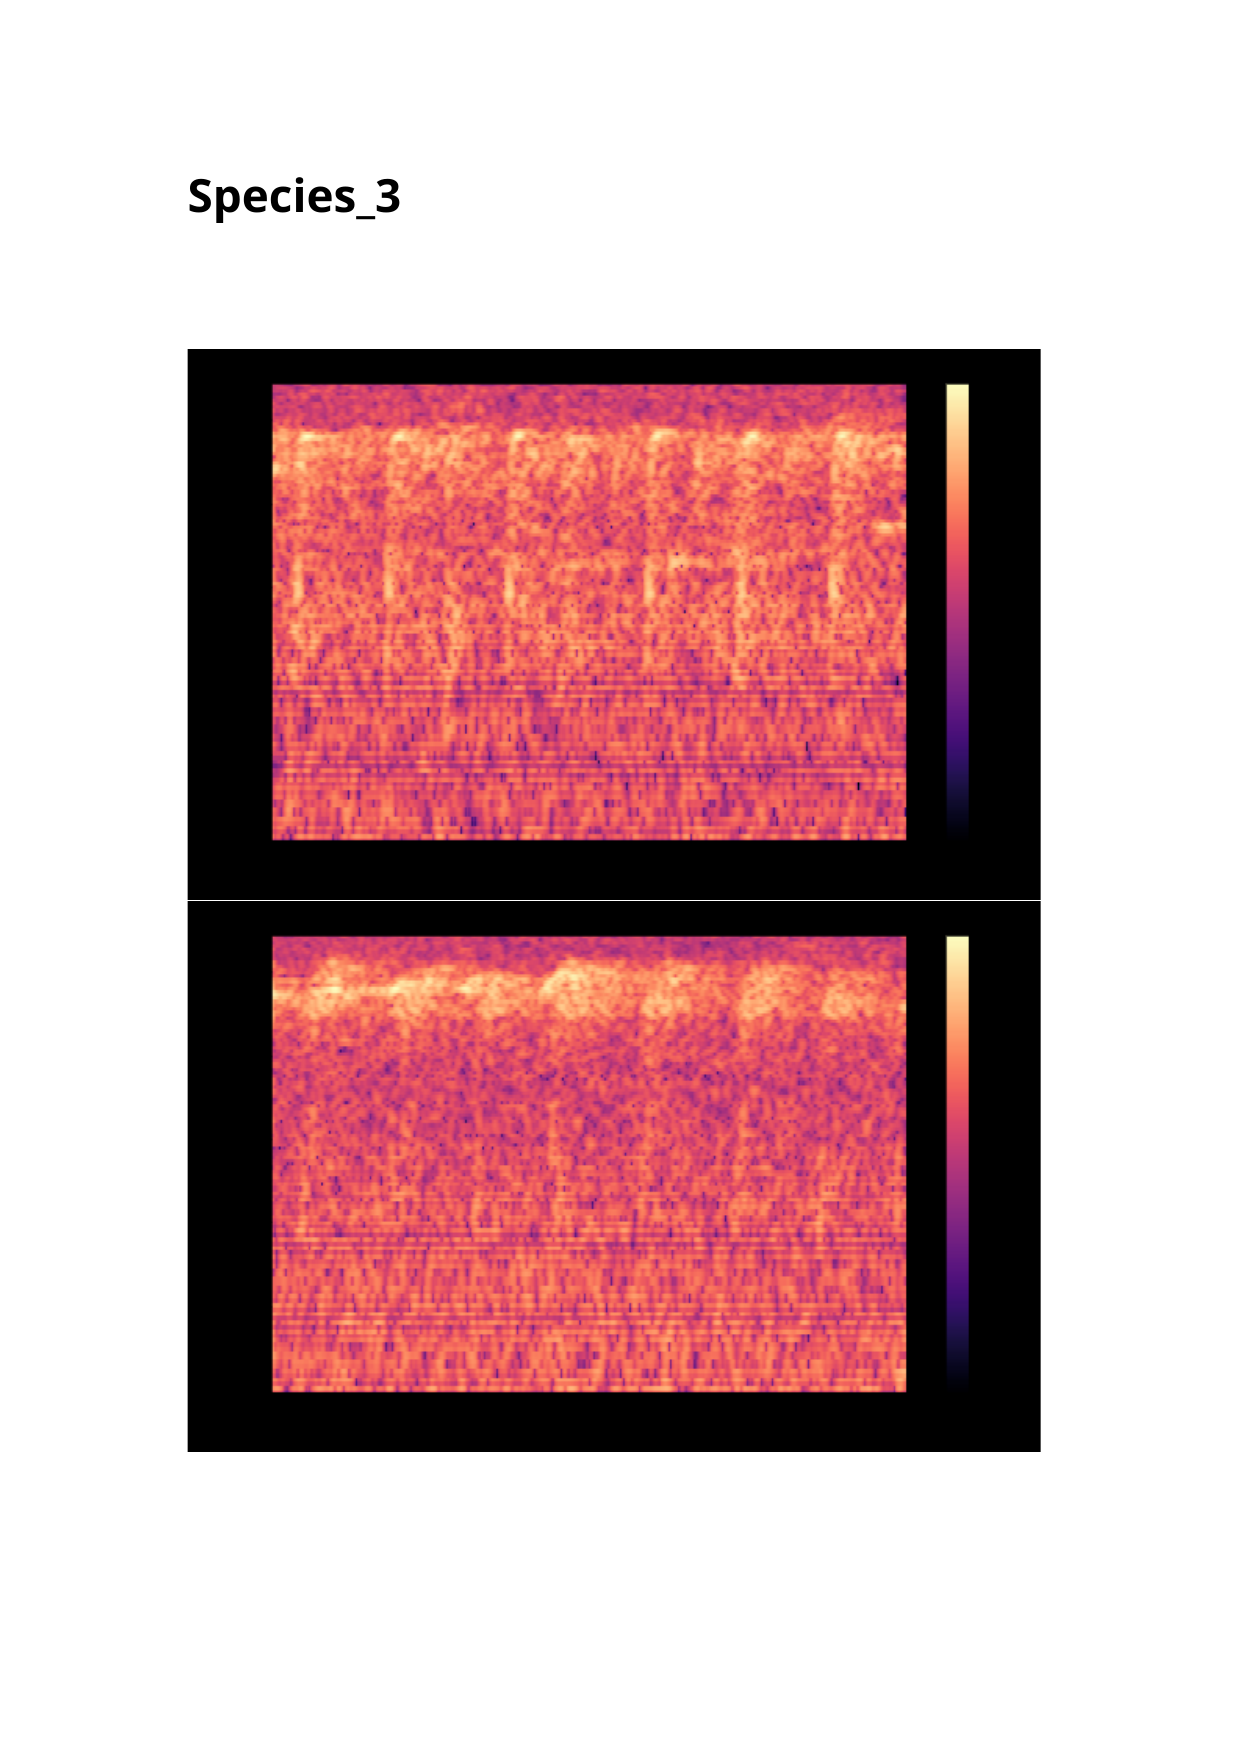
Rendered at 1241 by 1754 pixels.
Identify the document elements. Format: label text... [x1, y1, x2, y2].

subtitle Species_3 [187, 162, 1053, 227]
picture [187, 349, 1041, 900]
picture [187, 901, 1041, 1452]
